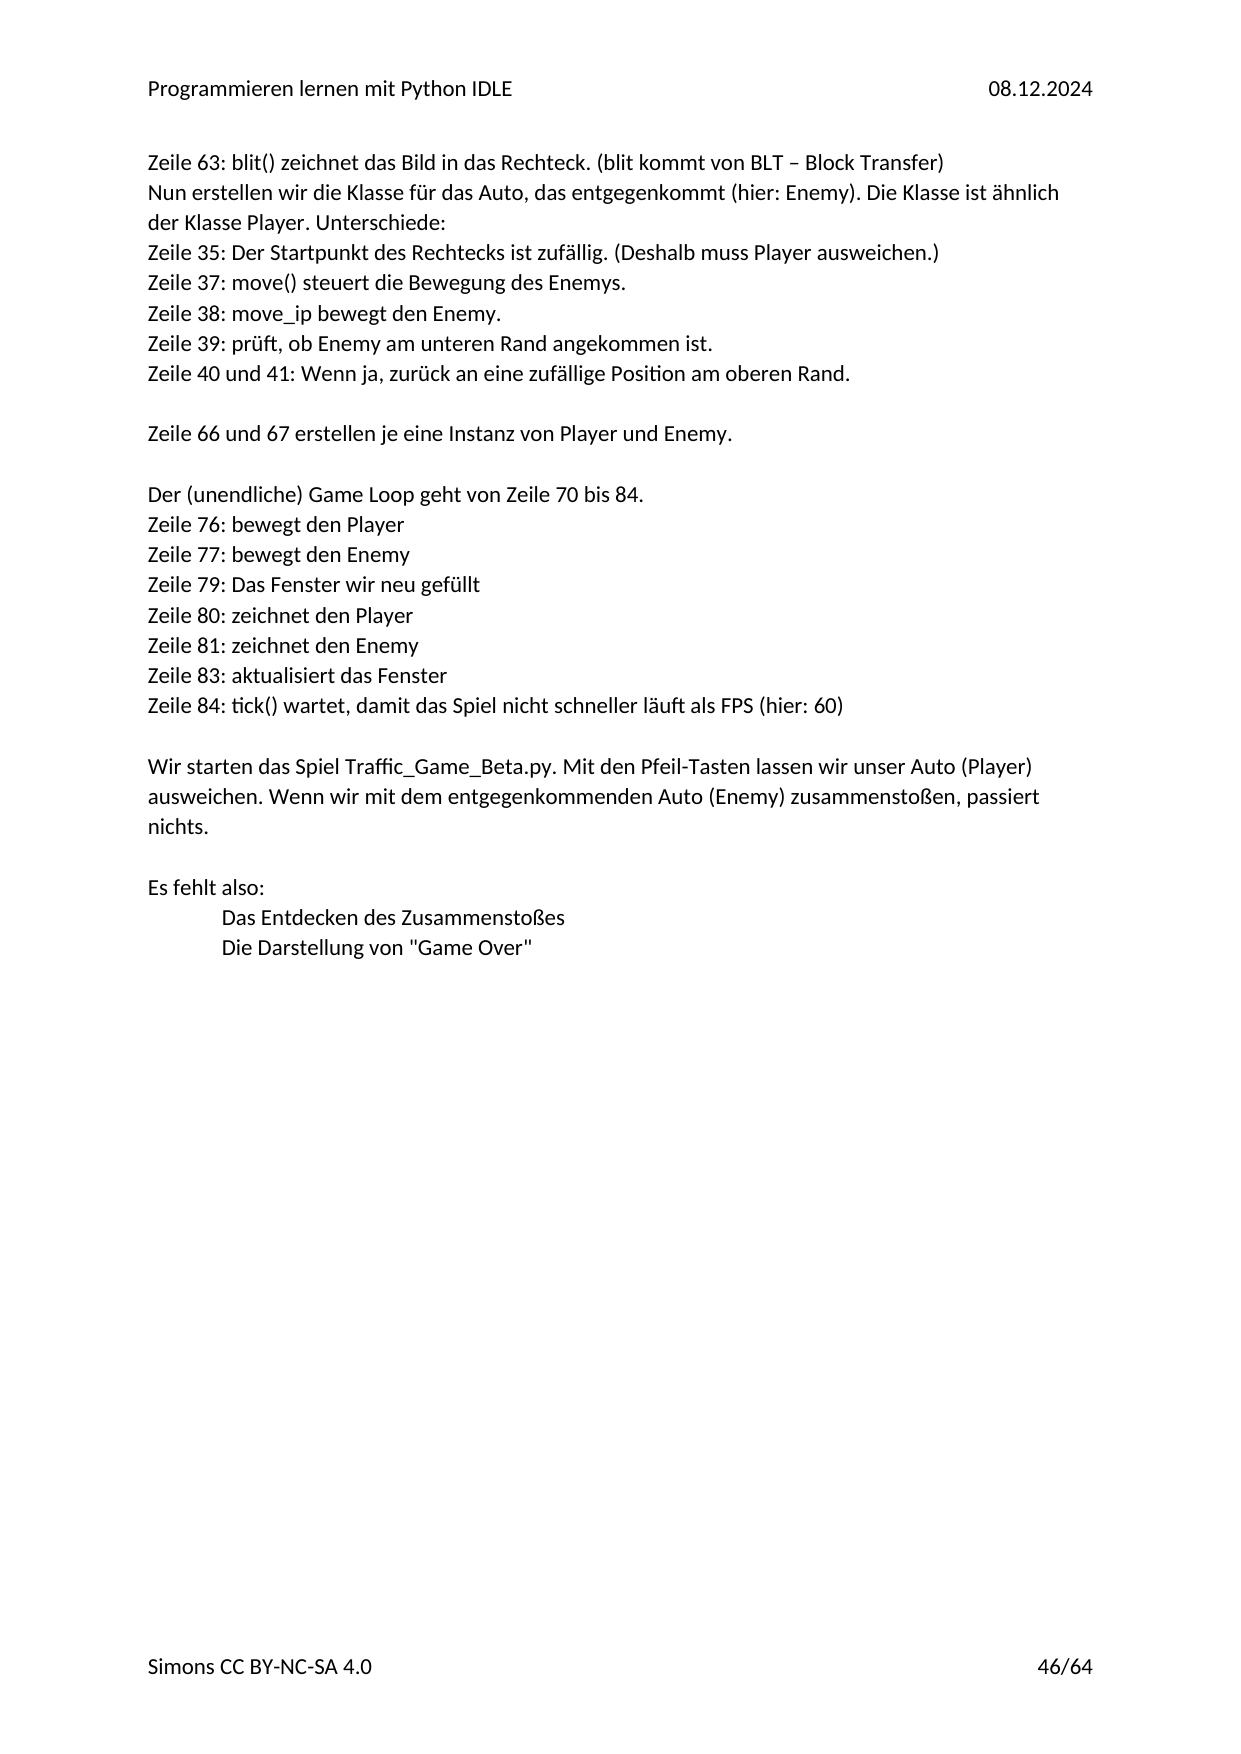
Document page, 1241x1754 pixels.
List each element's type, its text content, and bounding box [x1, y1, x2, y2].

text Zeile 81: zeichnet den Enemy [148, 631, 1092, 659]
text Zeile 35: Der Startpunkt des Rechtecks ist zufällig. (Deshalb muss Player ausweichen.) [148, 238, 1092, 266]
text Das Entdecken des Zusammenstoßes [148, 903, 1092, 931]
text Zeile 40 und 41: Wenn ja, zurück an eine zufällige Position am oberen Rand. [148, 359, 1092, 387]
text Der (unendliche) Game Loop geht von Zeile 70 bis 84. [148, 480, 1092, 508]
text Nun erstellen wir die Klasse für das Auto, das entgegenkommt (hier: Enemy). Die Klasse ist ähnlich der Klasse Player. Unterschiede: [148, 178, 1092, 236]
text Zeile 84: tick() wartet, damit das Spiel nicht schneller läuft als FPS (hier: 60) [148, 691, 1092, 719]
text Zeile 63: blit() zeichnet das Bild in das Rechteck. (blit kommt von BLT – Block Transfer) [148, 148, 1092, 176]
text Zeile 76: bewegt den Player [148, 510, 1092, 538]
text Wir starten das Spiel Traffic_Game_Beta.py. Mit den Pfeil-Tasten lassen wir unser Auto (Player) ausweichen. Wenn wir mit dem entgegenkommenden Auto (Enemy) zusammenstoßen, passiert nichts. [148, 752, 1092, 840]
text Zeile 38: move_ip bewegt den Enemy. [148, 299, 1092, 327]
text Zeile 37: move() steuert die Bewegung des Enemys. [148, 268, 1092, 297]
text Es fehlt also: [148, 873, 1092, 901]
text Zeile 79: Das Fenster wir neu gefüllt [148, 571, 1092, 599]
text Zeile 39: prüft, ob Enemy am unteren Rand angekommen ist. [148, 329, 1092, 357]
text Zeile 66 und 67 erstellen je eine Instanz von Player und Enemy. [148, 419, 1092, 448]
text Zeile 77: bewegt den Enemy [148, 540, 1092, 568]
text Die Darstellung von "Game Over" [148, 933, 1092, 961]
text Zeile 80: zeichnet den Player [148, 601, 1092, 629]
text Zeile 83: aktualisiert das Fenster [148, 661, 1092, 689]
